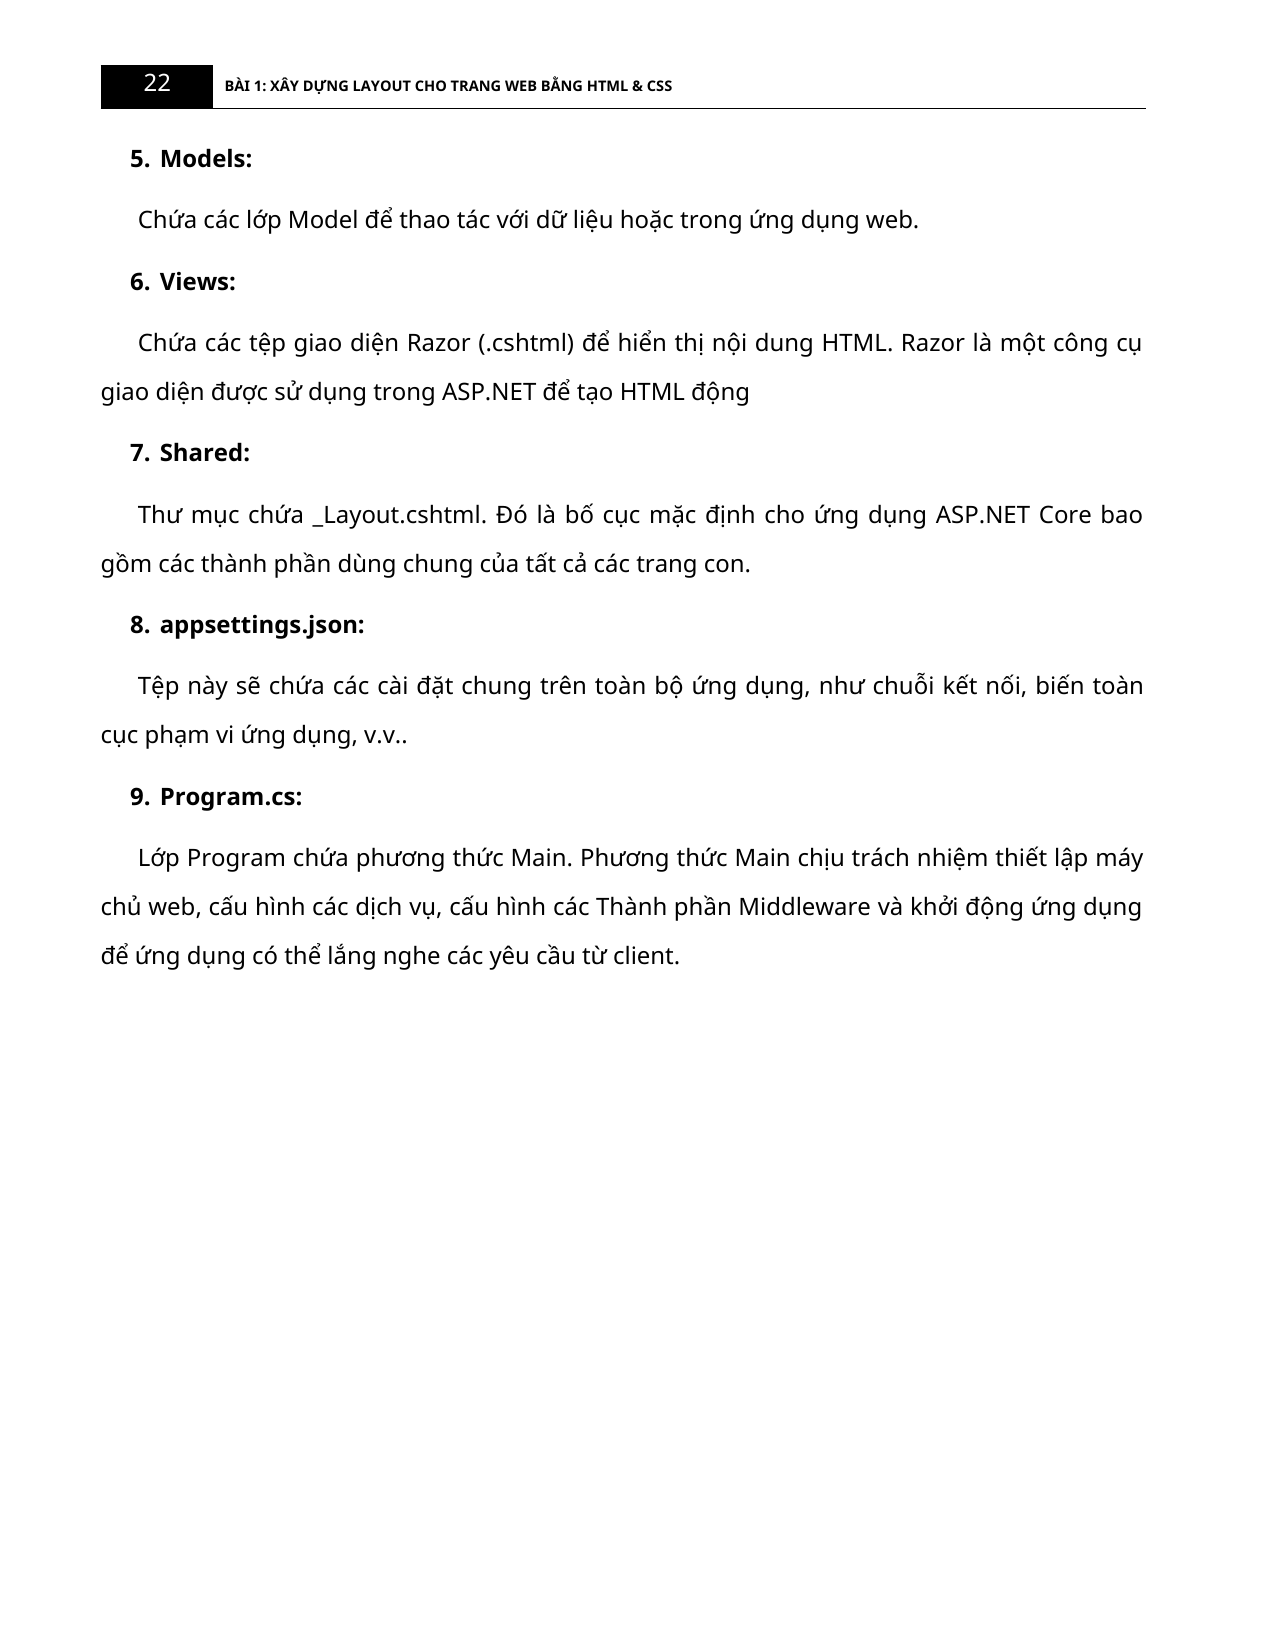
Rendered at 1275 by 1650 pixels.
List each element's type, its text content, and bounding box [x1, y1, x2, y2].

list appsettings.json: [130, 608, 1145, 640]
list Shared: [130, 436, 1145, 469]
text Chứa các lớp Model để thao tác với dữ liệu hoặc trong ứng dụng web. [100, 203, 1145, 236]
text Thư mục chứa _Layout.cshtml. Đó là bố cục mặc định cho ứng dụng ASP.NET Core bao gồm các thành phần dùng chung của tất cả các trang con. [100, 498, 1145, 579]
list Views: [130, 265, 1145, 297]
list Program.cs: [130, 779, 1145, 812]
text Chứa các tệp giao diện Razor (.cshtml) để hiển thị nội dung HTML. Razor là một công cụ giao diện được sử dụng trong ASP.NET để tạo HTML động [100, 326, 1145, 407]
text Tệp này sẽ chứa các cài đặt chung trên toàn bộ ứng dụng, như chuỗi kết nối, biến toàn cục phạm vi ứng dụng, v.v.. [100, 669, 1145, 751]
list Models: [130, 142, 1145, 174]
text Lớp Program chứa phương thức Main. Phương thức Main chịu trách nhiệm thiết lập máy chủ web, cấu hình các dịch vụ, cấu hình các Thành phần Middleware và khởi động ứng dụng để ứng dụng có thể lắng nghe các yêu cầu từ client. [100, 841, 1145, 971]
